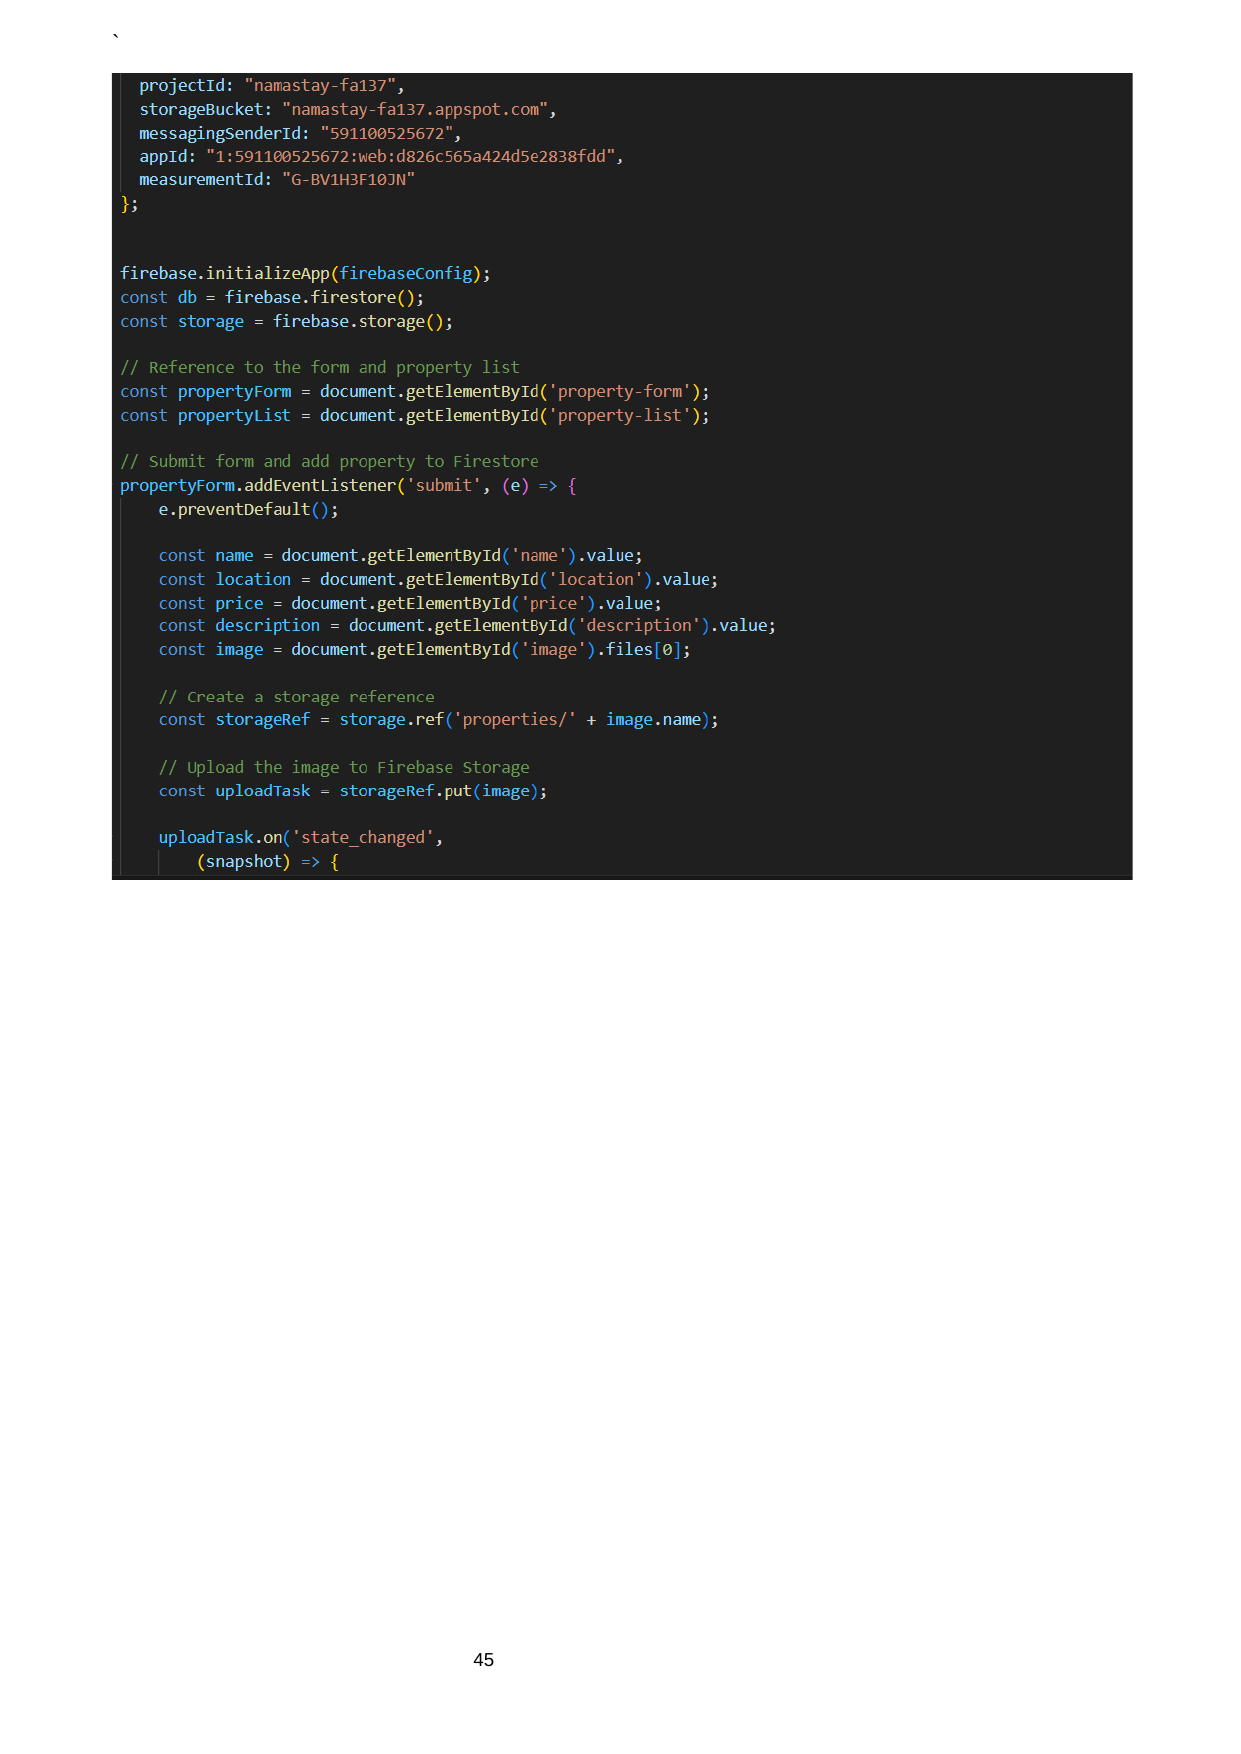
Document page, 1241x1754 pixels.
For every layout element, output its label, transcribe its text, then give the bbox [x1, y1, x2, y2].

picture [111, 73, 1133, 880]
